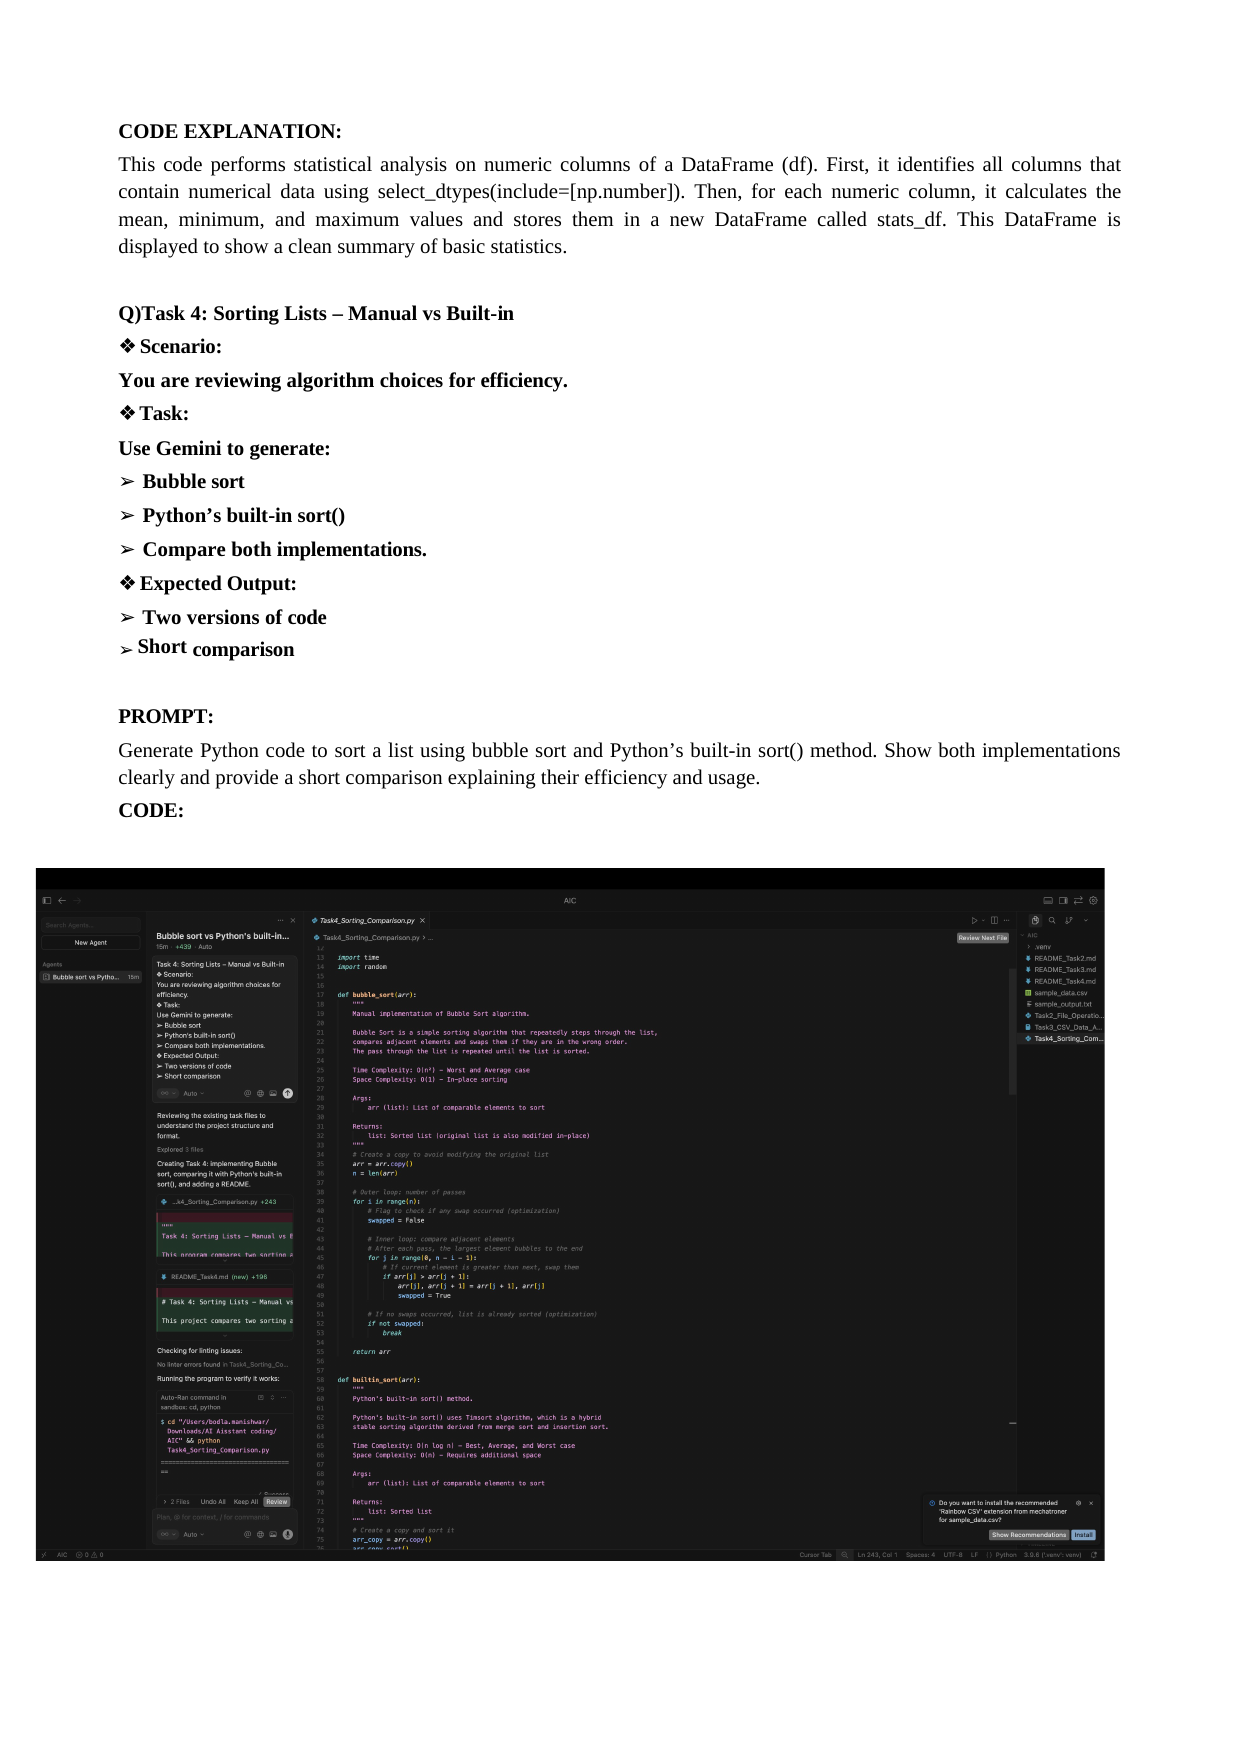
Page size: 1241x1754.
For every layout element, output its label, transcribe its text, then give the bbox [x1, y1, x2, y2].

text CODE EXPLANATION: [118, 119, 1226, 143]
text This code performs statistical analysis on numeric columns of a DataFrame (df). First, it identifies all columns that contain numerical data using select_dtypes(include=[np.number]). Then, for each numeric column, it calculates the mean, minimum, and maximum values and stores them in a new DataFrame called stats_df. This DataFrame is displayed to show a clean summary of basic statistics. [118, 152, 1122, 258]
list Python’s built-in sort() [118, 500, 1226, 528]
list Expected Output: [118, 568, 1226, 597]
text You are reviewing algorithm choices for efficiency. [118, 368, 1226, 392]
text Generate Python code to sort a list using bubble sort and Python’s built-in sort() method. Show both implementations clearly and provide a short comparison explaining their efficiency and usage. [118, 738, 1122, 789]
list Bubble sort [118, 466, 1226, 494]
picture [35, 868, 1105, 1561]
text PROMPT: [118, 704, 1226, 728]
text Use Gemini to generate: [118, 436, 1226, 460]
list Task: [118, 398, 1226, 427]
list Compare both implementations. [118, 534, 1226, 562]
list Short comparison [118, 634, 1226, 661]
list Scenario: [118, 331, 1226, 359]
list Two versions of code [118, 602, 1226, 631]
text CODE: [118, 798, 1226, 822]
text Q)Task 4: Sorting Lists – Manual vs Built-in [118, 301, 1226, 325]
